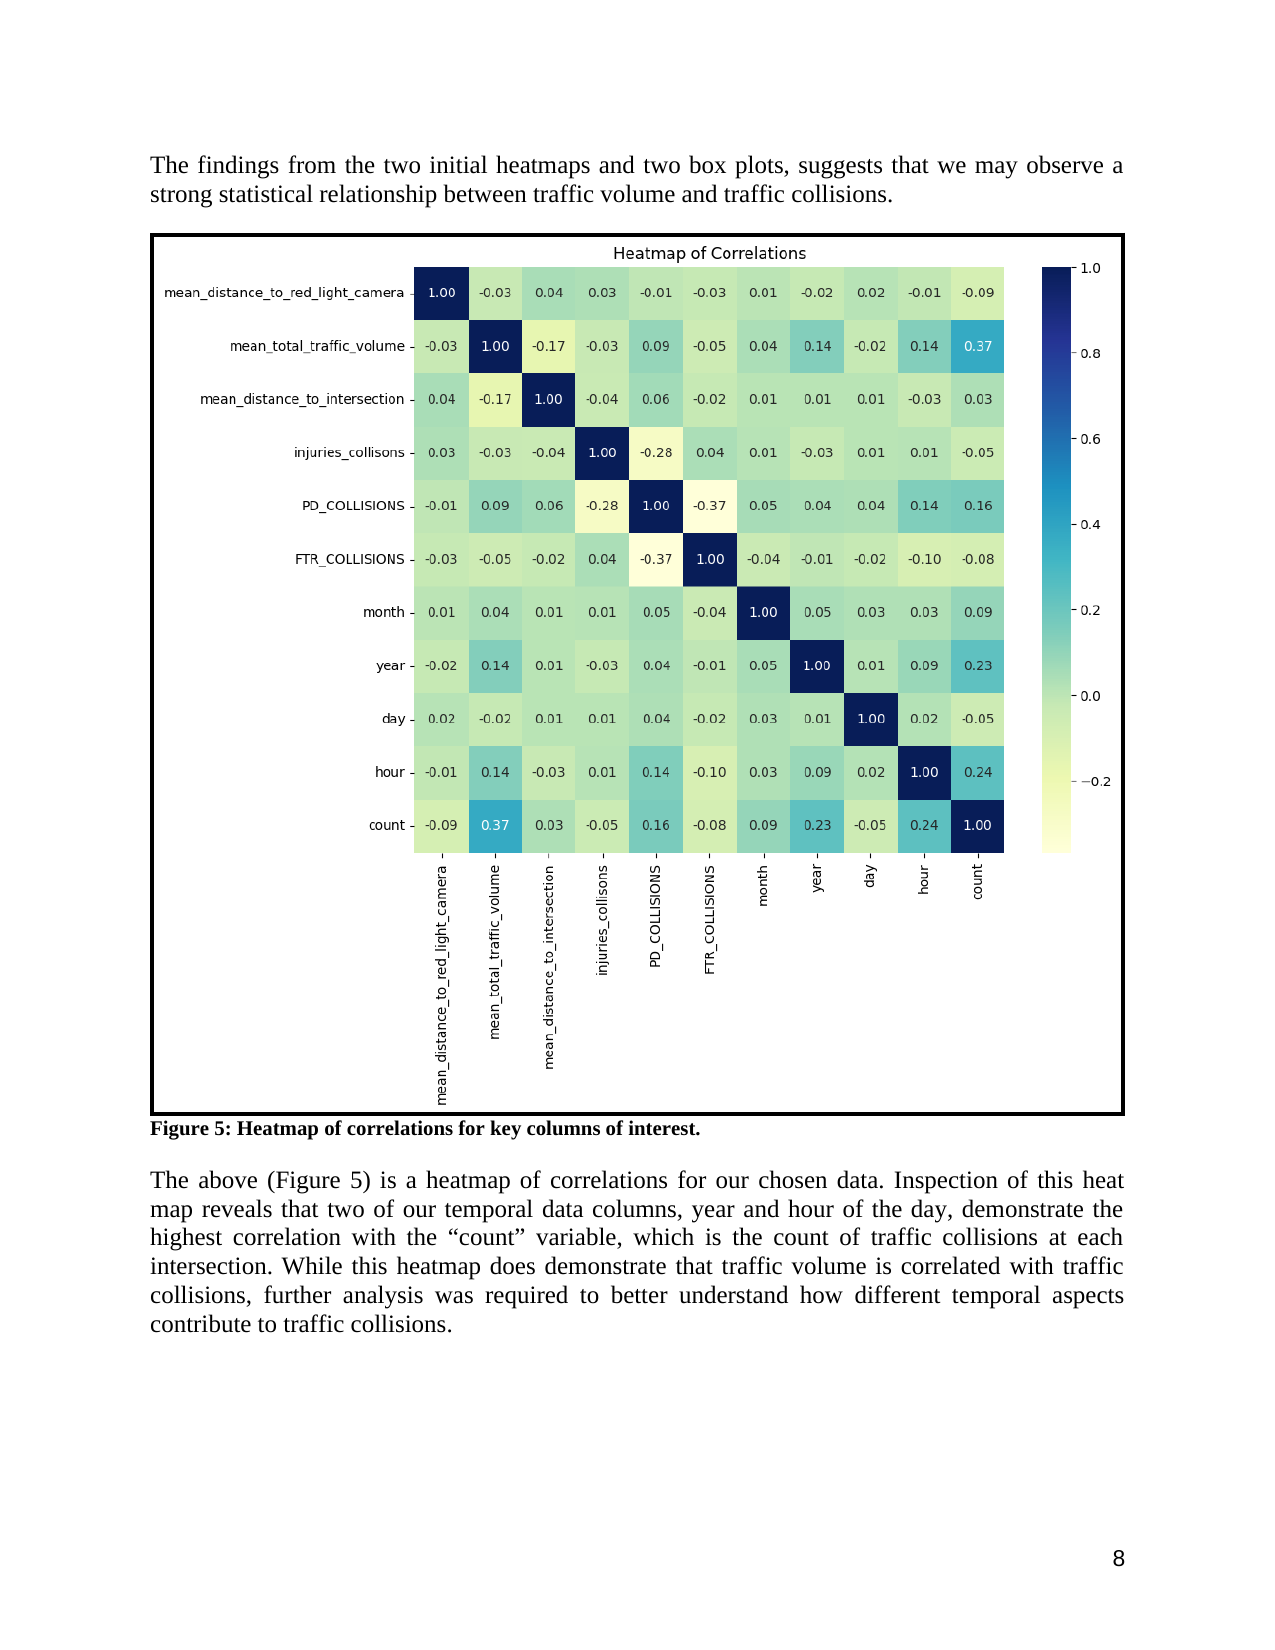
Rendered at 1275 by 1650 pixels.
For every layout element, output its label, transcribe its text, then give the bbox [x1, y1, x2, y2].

text Figure 5: Heatmap of correlations for key columns of interest. [150, 1116, 1125, 1140]
picture [154, 237, 1121, 1112]
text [150, 150, 1125, 207]
text The above (Figure 5) is a heatmap of correlations for our chosen data. Inspection of this heat map reveals that two of our temporal data columns, year and hour of the day, demonstrate the highest correlation with the “count” variable, which is the count of traffic collisions at each intersection. While this heatmap does demonstrate that traffic volume is correlated with traffic collisions, further analysis was required to better understand how different temporal aspects contribute to traffic collisions. [150, 1165, 1125, 1337]
